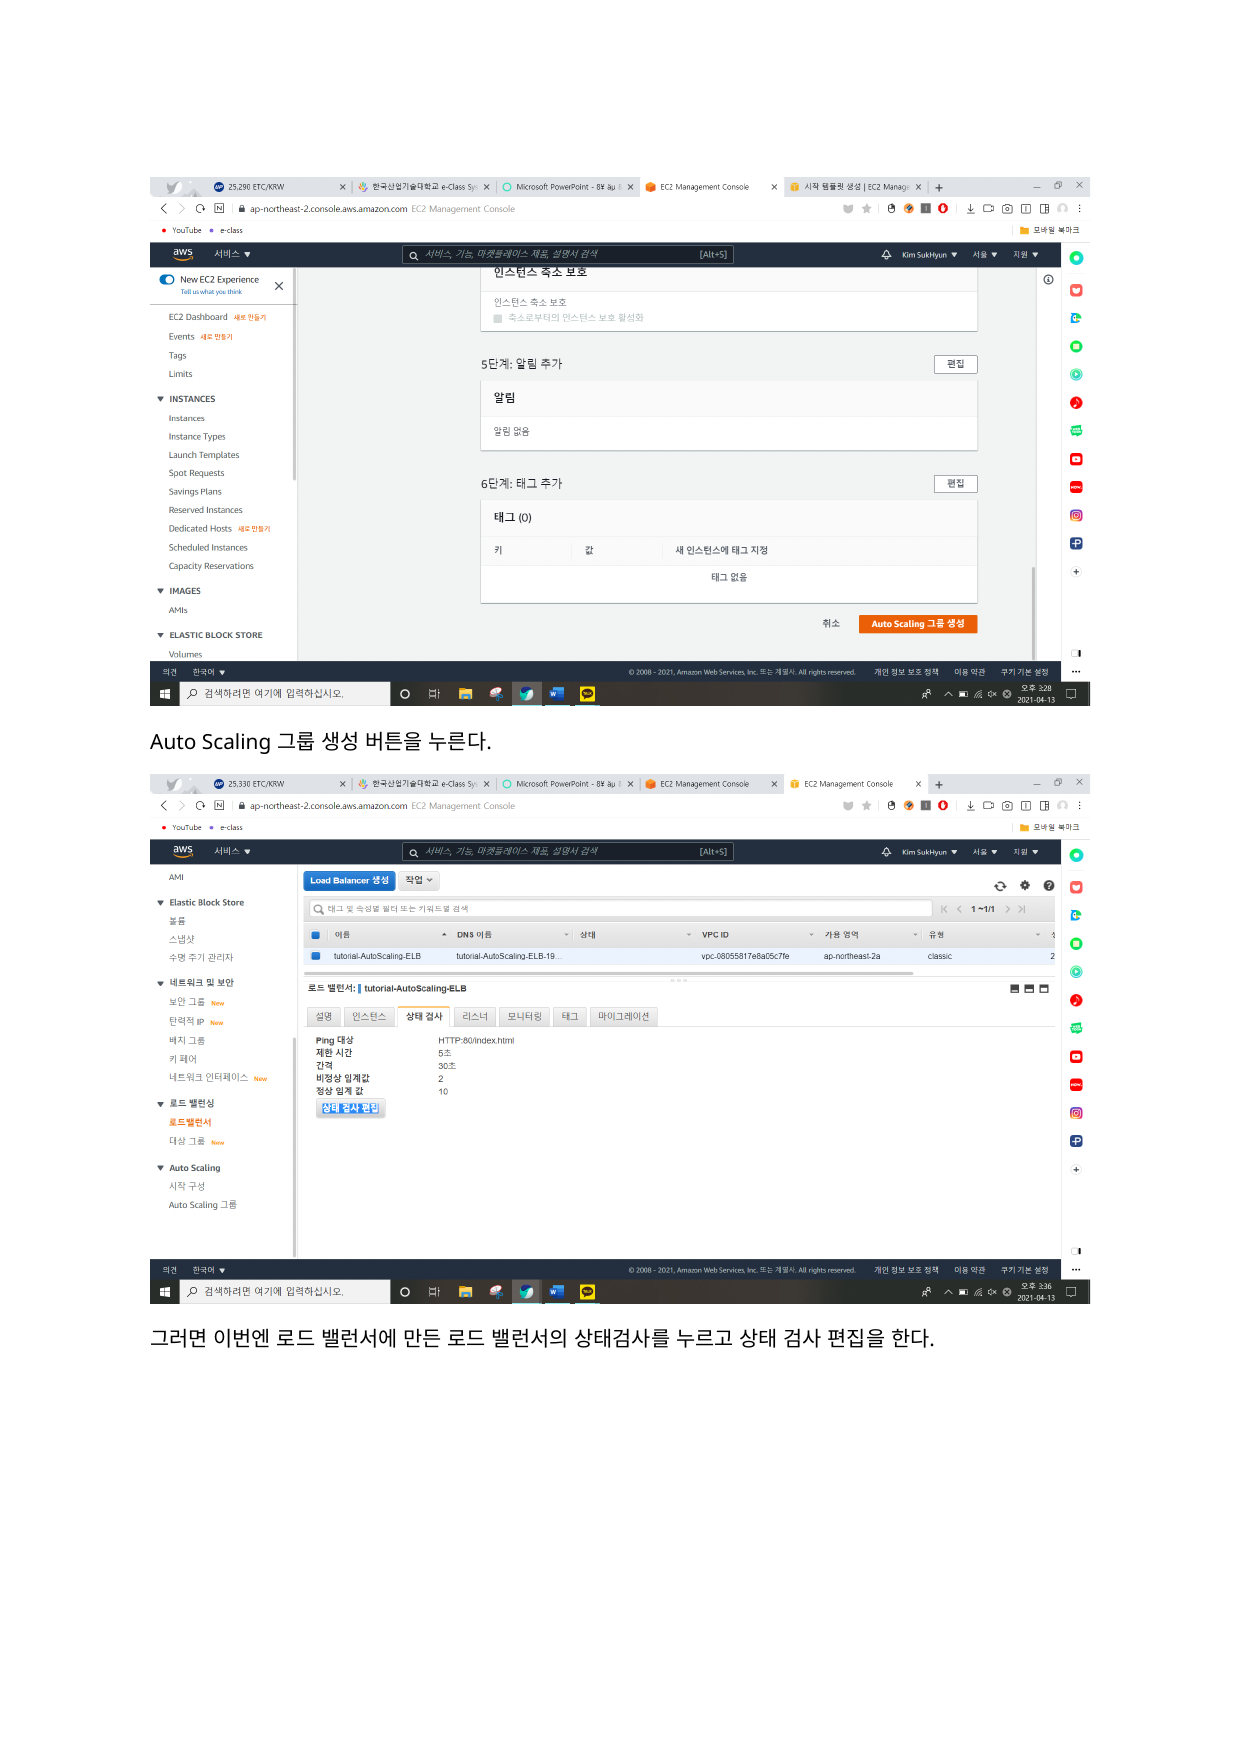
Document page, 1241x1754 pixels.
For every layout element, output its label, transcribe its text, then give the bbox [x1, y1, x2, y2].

picture [150, 177, 1091, 706]
text Auto Scaling 그룹 생성 버튼을 누른다. [150, 725, 1090, 755]
picture [150, 774, 1091, 1304]
text 그러면 이번엔 로드 밸런서에 만든 로드 밸런서의 상태검사를 누르고 상태 검사 편집을 한다. [150, 1322, 1090, 1352]
